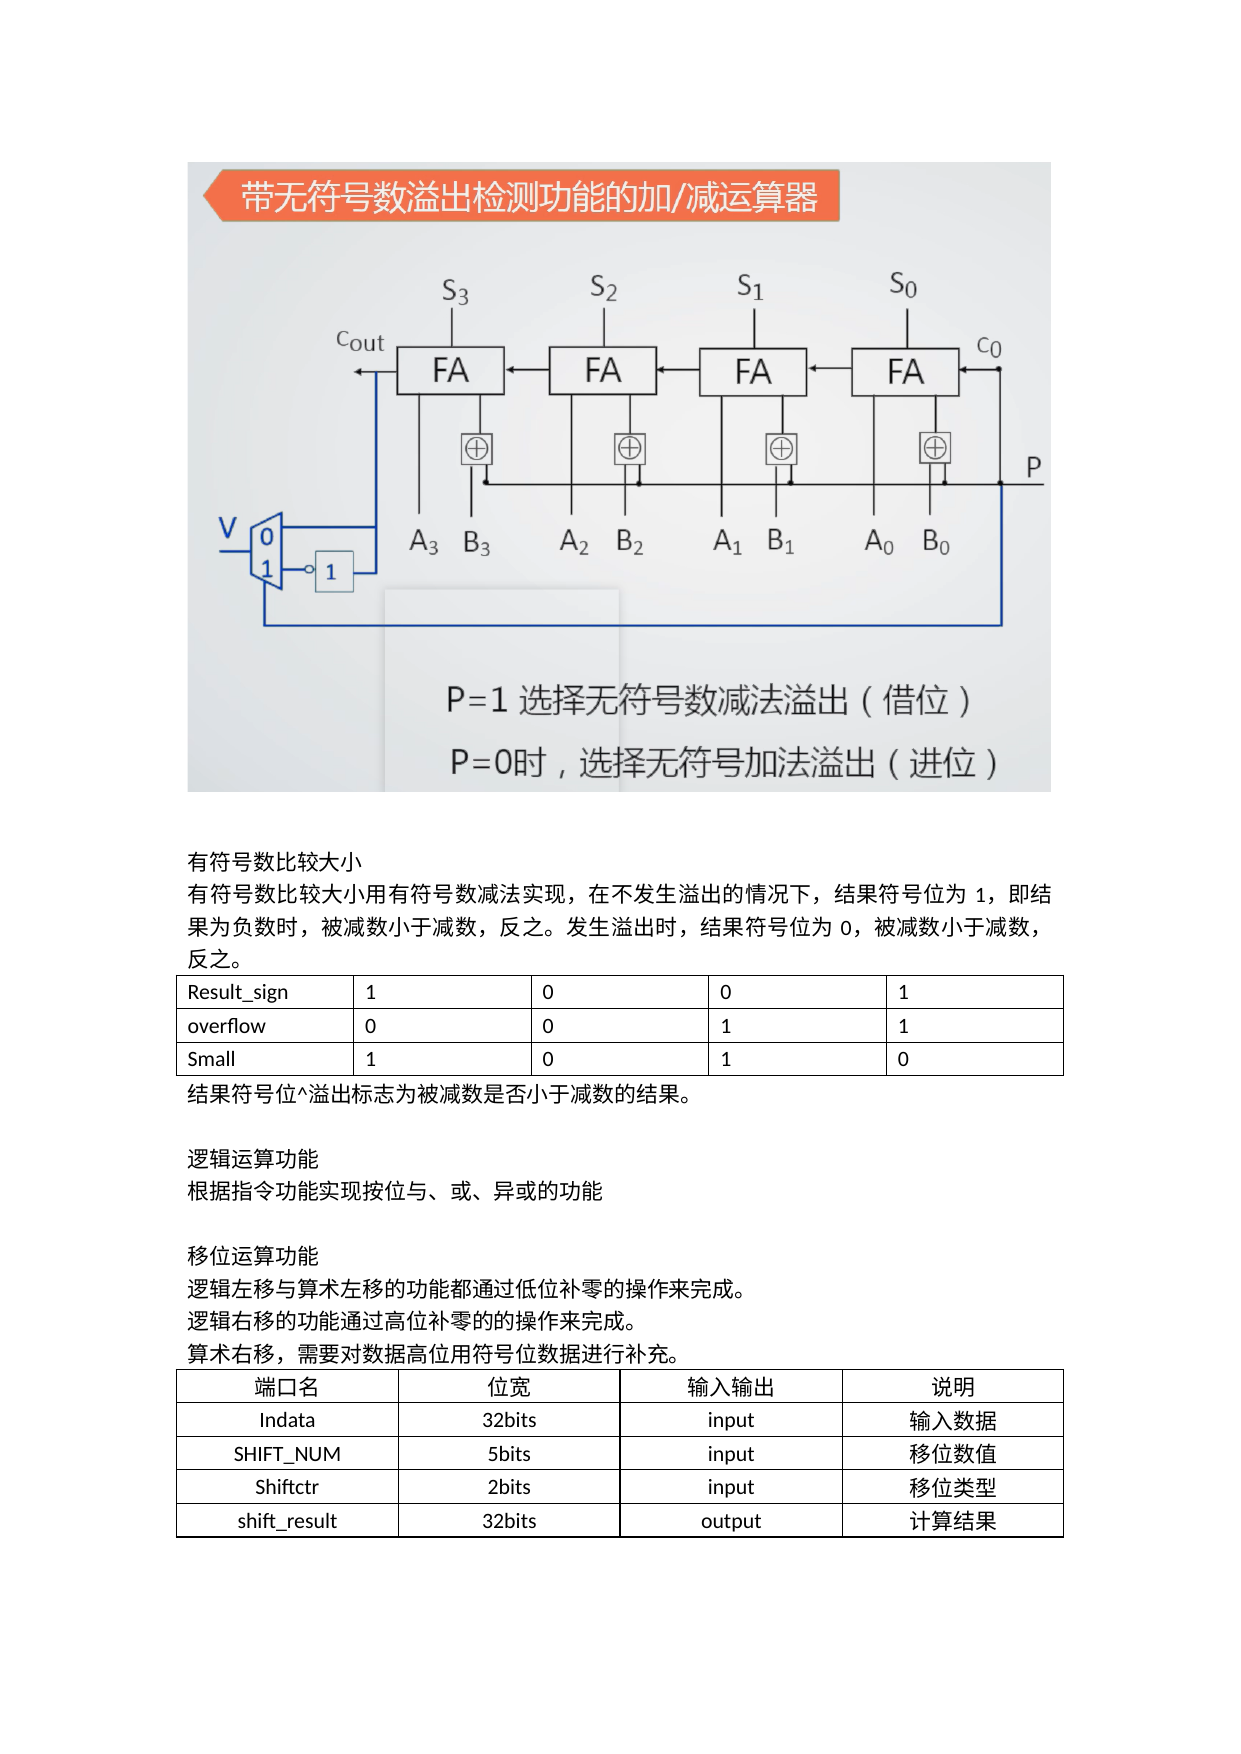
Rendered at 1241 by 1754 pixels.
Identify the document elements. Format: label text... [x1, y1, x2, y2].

picture [187, 162, 1051, 792]
table_header 1 [354, 976, 531, 1008]
table_cell Indata [177, 1403, 398, 1436]
table_cell 输入数据 [843, 1403, 1063, 1436]
table_cell 32bits [399, 1403, 619, 1436]
table_cell Shiftctr [177, 1470, 398, 1503]
list 逻辑运算功能 [187, 1141, 1053, 1174]
list 有符号数比较大小 [187, 844, 1053, 877]
table_cell 0 [354, 1009, 531, 1042]
table_header 位宽 [399, 1370, 619, 1402]
table_header 1 [887, 976, 1063, 1008]
table_cell Small [177, 1043, 353, 1075]
table_cell input [621, 1403, 842, 1436]
table_cell 1 [354, 1043, 531, 1075]
table_header 0 [532, 976, 708, 1008]
table_cell SHIFT_NUM [177, 1437, 398, 1469]
table_cell 0 [887, 1043, 1063, 1075]
list 根据指令功能实现按位与、或、异或的功能 [187, 1174, 1053, 1206]
table_cell 0 [532, 1043, 708, 1075]
list 逻辑左移与算术左移的功能都通过低位补零的操作来完成。 [187, 1271, 1053, 1304]
table_cell shift_result [177, 1504, 398, 1536]
table_header 0 [709, 976, 886, 1008]
table_cell overflow [177, 1009, 353, 1042]
table_cell 1 [709, 1043, 886, 1075]
table_header 输入输出 [621, 1370, 842, 1402]
table_cell 2bits [399, 1470, 619, 1503]
table_cell input [621, 1470, 842, 1503]
table_cell 1 [887, 1009, 1063, 1042]
list 有符号数比较大小用有符号数减法实现，在不发生溢出的情况下，结果符号位为1，即结果为负数时，被减数小于减数，反之。发生溢出时，结果符号位为0，被减数小于减数，反之。 [187, 877, 1053, 974]
table_cell 5bits [399, 1437, 619, 1469]
table_cell 计算结果 [843, 1504, 1063, 1536]
table_cell 移位类型 [843, 1470, 1063, 1503]
list 结果符号位^溢出标志为被减数是否小于减数的结果。 [187, 1076, 1053, 1109]
list 移位运算功能 [187, 1239, 1053, 1271]
table_cell input [621, 1437, 842, 1469]
table_cell 1 [709, 1009, 886, 1042]
table_header 端口名 [177, 1370, 398, 1402]
table_header Result_sign [177, 976, 353, 1008]
list 逻辑右移的功能通过高位补零的的操作来完成。 [187, 1304, 1053, 1336]
table_cell output [621, 1504, 842, 1536]
table_header 说明 [843, 1370, 1063, 1402]
table_cell 0 [532, 1009, 708, 1042]
list 算术右移，需要对数据高位用符号位数据进行补充。 [187, 1336, 1053, 1369]
table_cell 移位数值 [843, 1437, 1063, 1469]
table_cell 32bits [399, 1504, 619, 1536]
